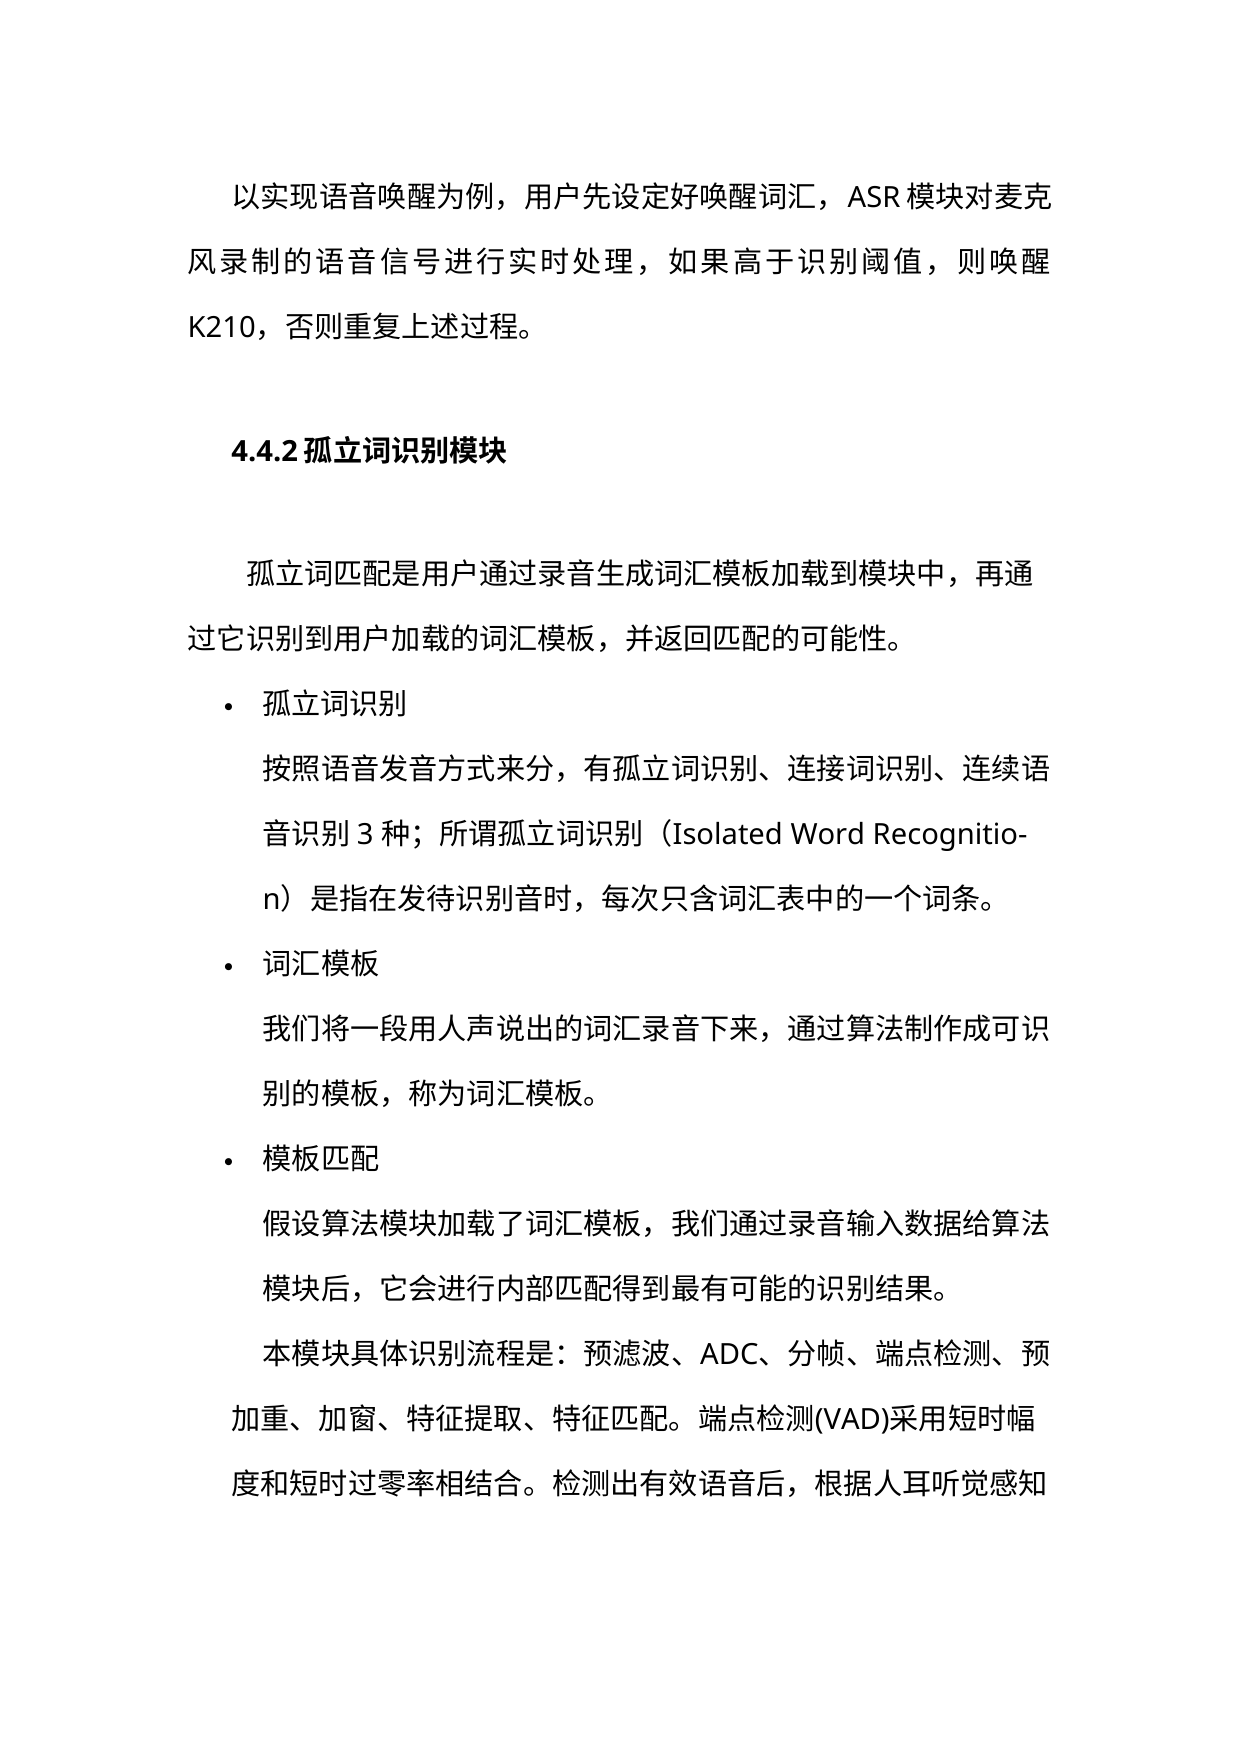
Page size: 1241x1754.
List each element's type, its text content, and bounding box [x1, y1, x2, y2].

text 我们将一段用人声说出的词汇录音下来，通过算法制作成可识别的模板，称为词汇模板。 [262, 994, 1053, 1124]
text 按照语音发音方式来分，有孤立词识别、连接词识别、连续语音识别 3 种；所谓孤立词识别（Isolated Word Recognitio-n）是指在发待识别音时，每次只含词汇表中的一个词条。 [262, 734, 1053, 929]
list 孤立词识别 [225, 669, 1053, 734]
text 假设算法模块加载了词汇模板，我们通过录音输入数据给算法模块后，它会进行内部匹配得到最有可能的识别结果。 [262, 1189, 1053, 1319]
list 词汇模板 [225, 929, 1053, 994]
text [231, 1319, 1053, 1514]
text 孤立词匹配是用户通过录音生成词汇模板加载到模块中，再通过它识别到用户加载的词汇模板，并返回匹配的可能性。 [187, 539, 1053, 669]
text 以实现语音唤醒为例，用户先设定好唤醒词汇，ASR模块对麦克风录制的语音信号进行实时处理，如果高于识别阈值，则唤醒K210，否则重复上述过程。 [187, 162, 1053, 357]
list 模板匹配 [225, 1124, 1053, 1189]
subtitle 4.4.2孤立词识别模块 [187, 417, 1053, 482]
